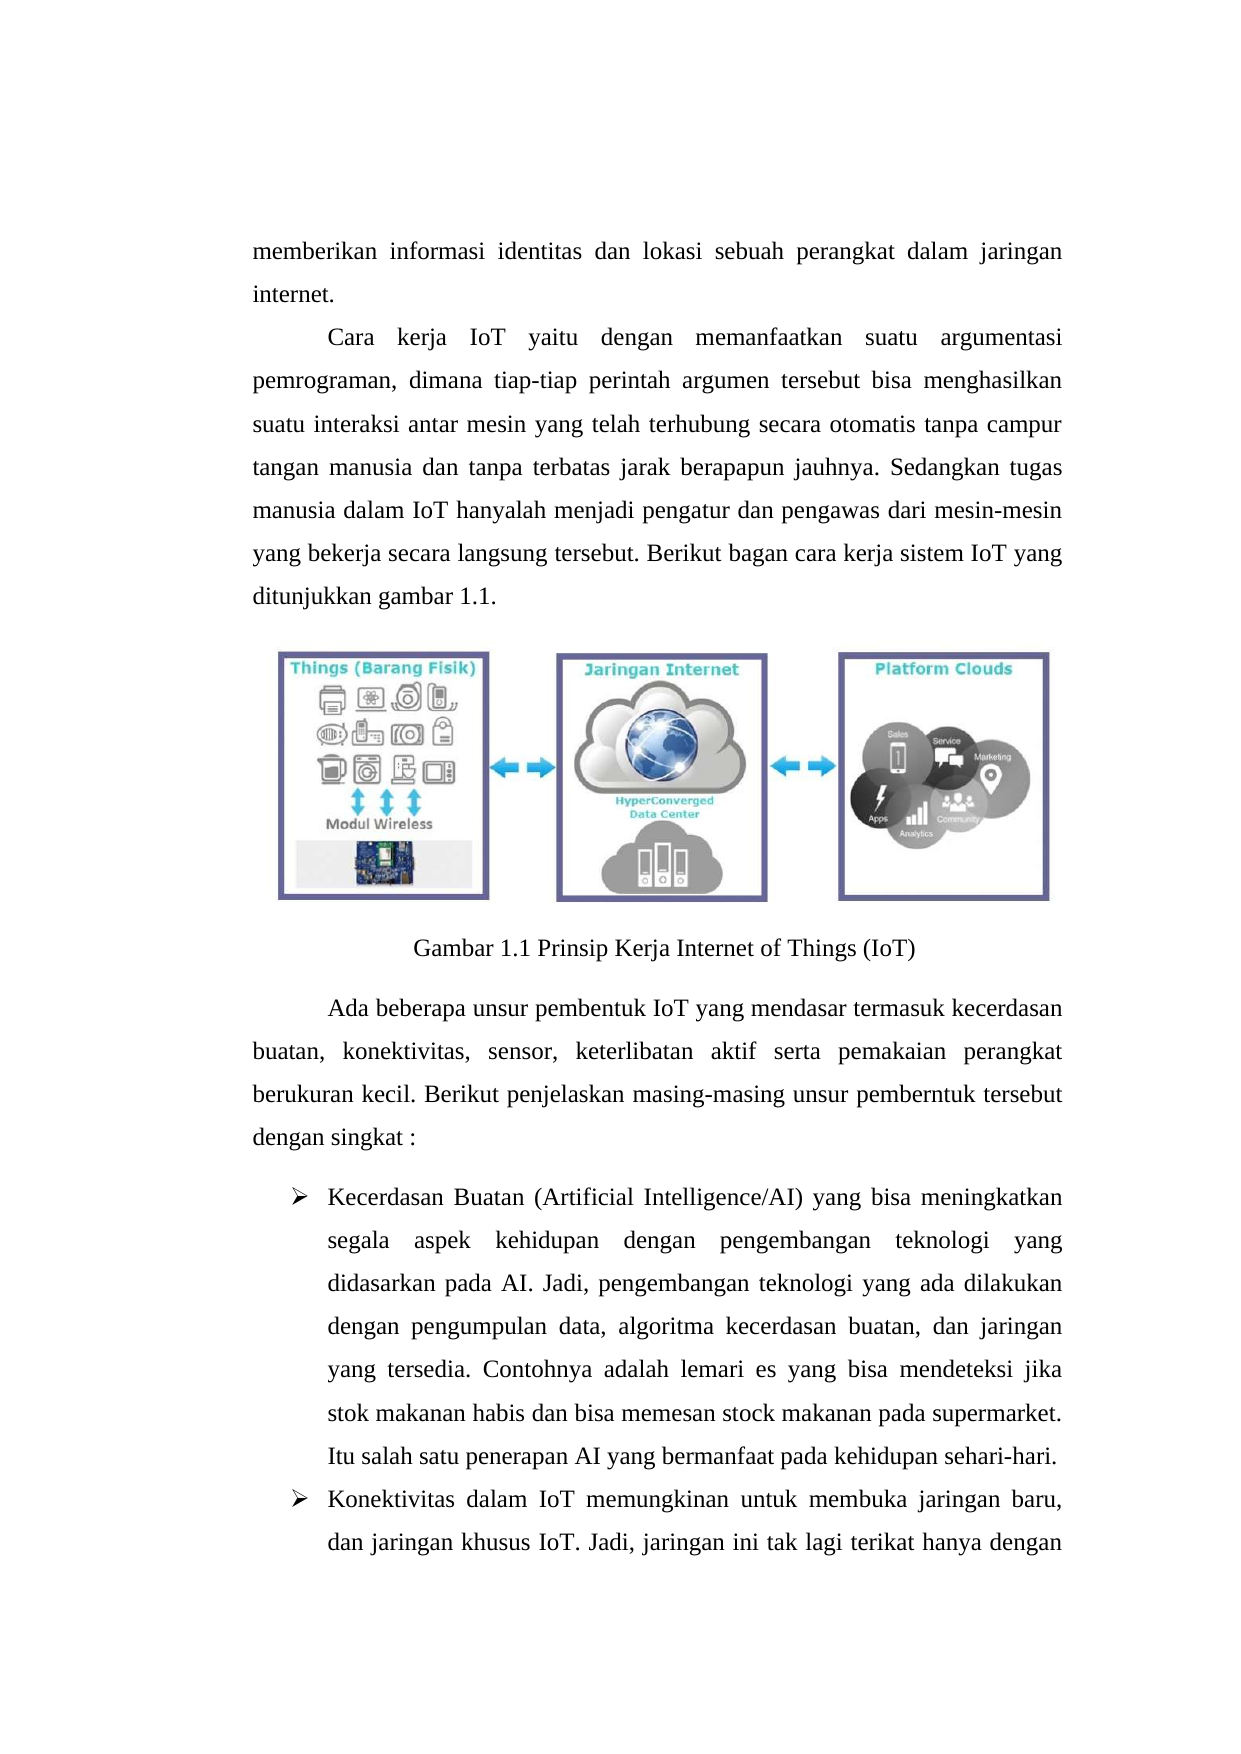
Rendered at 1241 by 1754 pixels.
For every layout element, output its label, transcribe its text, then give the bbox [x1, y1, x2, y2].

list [290, 1484, 1063, 1556]
list Cara kerja IoT yaitu dengan memanfaatkan suatu argumentasi pemrograman, dimana tiap-tiap perintah argumen tersebut bisa menghasilkan suatu interaksi antar mesin yang telah terhubung secara otomatis tanpa campur tangan manusia dan tanpa terbatas jarak berapapun jauhnya. Sedangkan tugas manusia dalam IoT hanyalah menjadi pengatur dan pengawas dari mesin-mesin yang bekerja secara langsung tersebut. Berikut bagan cara kerja sistem IoT yang ditunjukkan gambar 1.1. [252, 322, 1063, 610]
text Ada beberapa unsur pembentuk IoT yang mendasar termasuk kecerdasan buatan, konektivitas, sensor, keterlibatan aktif serta pemakaian perangkat berukuran kecil. Berikut penjelaskan masing-masing unsur pemberntuk tersebut dengan singkat : [252, 993, 1063, 1151]
text Gambar 1.1 Prinsip Kerja Internet of Things (IoT) [266, 933, 1063, 962]
picture [268, 641, 1061, 903]
list Kecerdasan Buatan (Artificial Intelligence/AI) yang bisa meningkatkan segala aspek kehidupan dengan pengembangan teknologi yang didasarkan pada AI. Jadi, pengembangan teknologi yang ada dilakukan dengan pengumpulan data, algoritma kecerdasan buatan, dan jaringan yang tersedia. Contohnya adalah lemari es yang bisa mendeteksi jika stok makanan habis dan bisa memesan stock makanan pada supermarket. Itu salah satu penerapan AI yang bermanfaat pada kehidupan sehari-hari. [290, 1182, 1063, 1469]
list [252, 236, 1063, 308]
